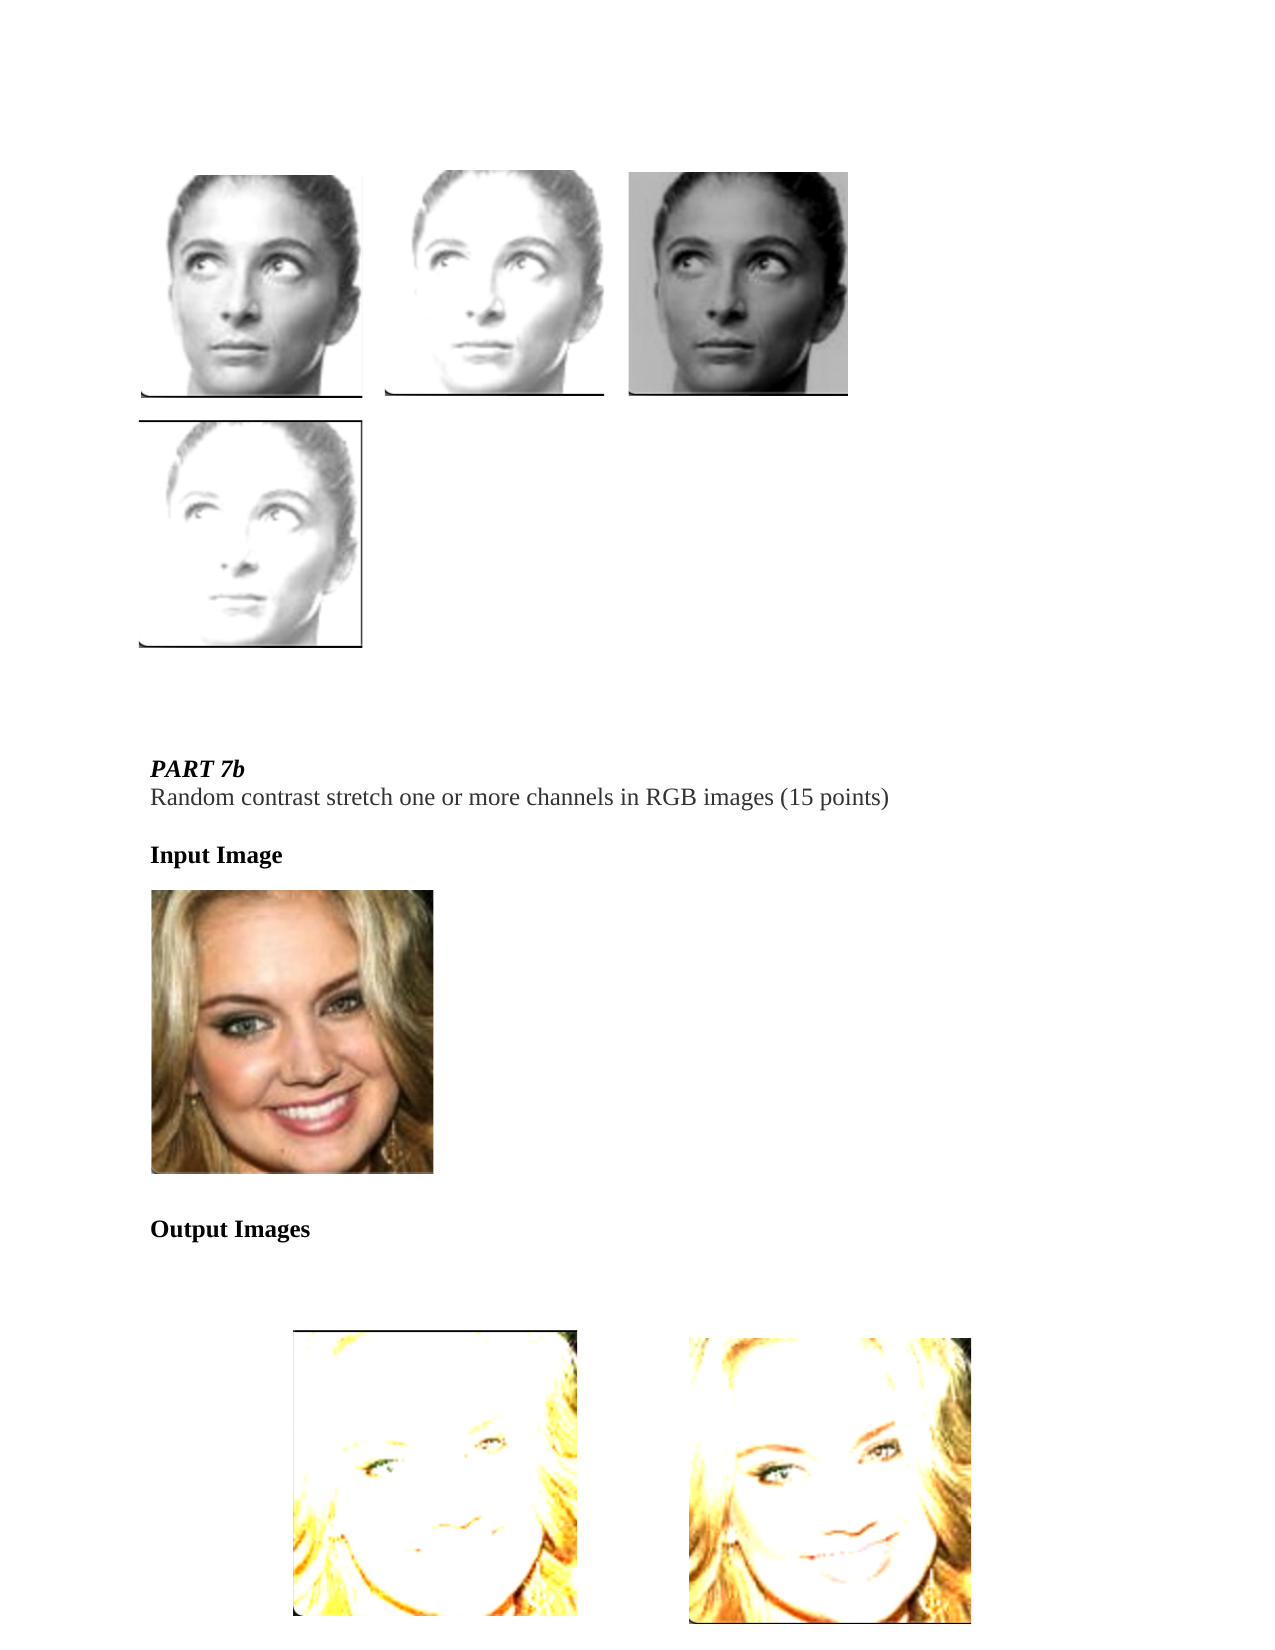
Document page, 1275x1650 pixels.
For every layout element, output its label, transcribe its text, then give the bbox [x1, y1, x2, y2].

picture [139, 175, 363, 395]
picture [291, 1330, 577, 1613]
text PART 7b [150, 754, 1125, 782]
text Input Image [150, 840, 1125, 869]
picture [137, 420, 363, 646]
text Output Images [150, 1214, 1125, 1242]
picture [150, 890, 433, 1172]
picture [627, 172, 847, 393]
picture [687, 1338, 971, 1622]
text Random contrast stretch one or more channels in RGB images (15 points) [150, 782, 1125, 811]
picture [383, 170, 604, 394]
